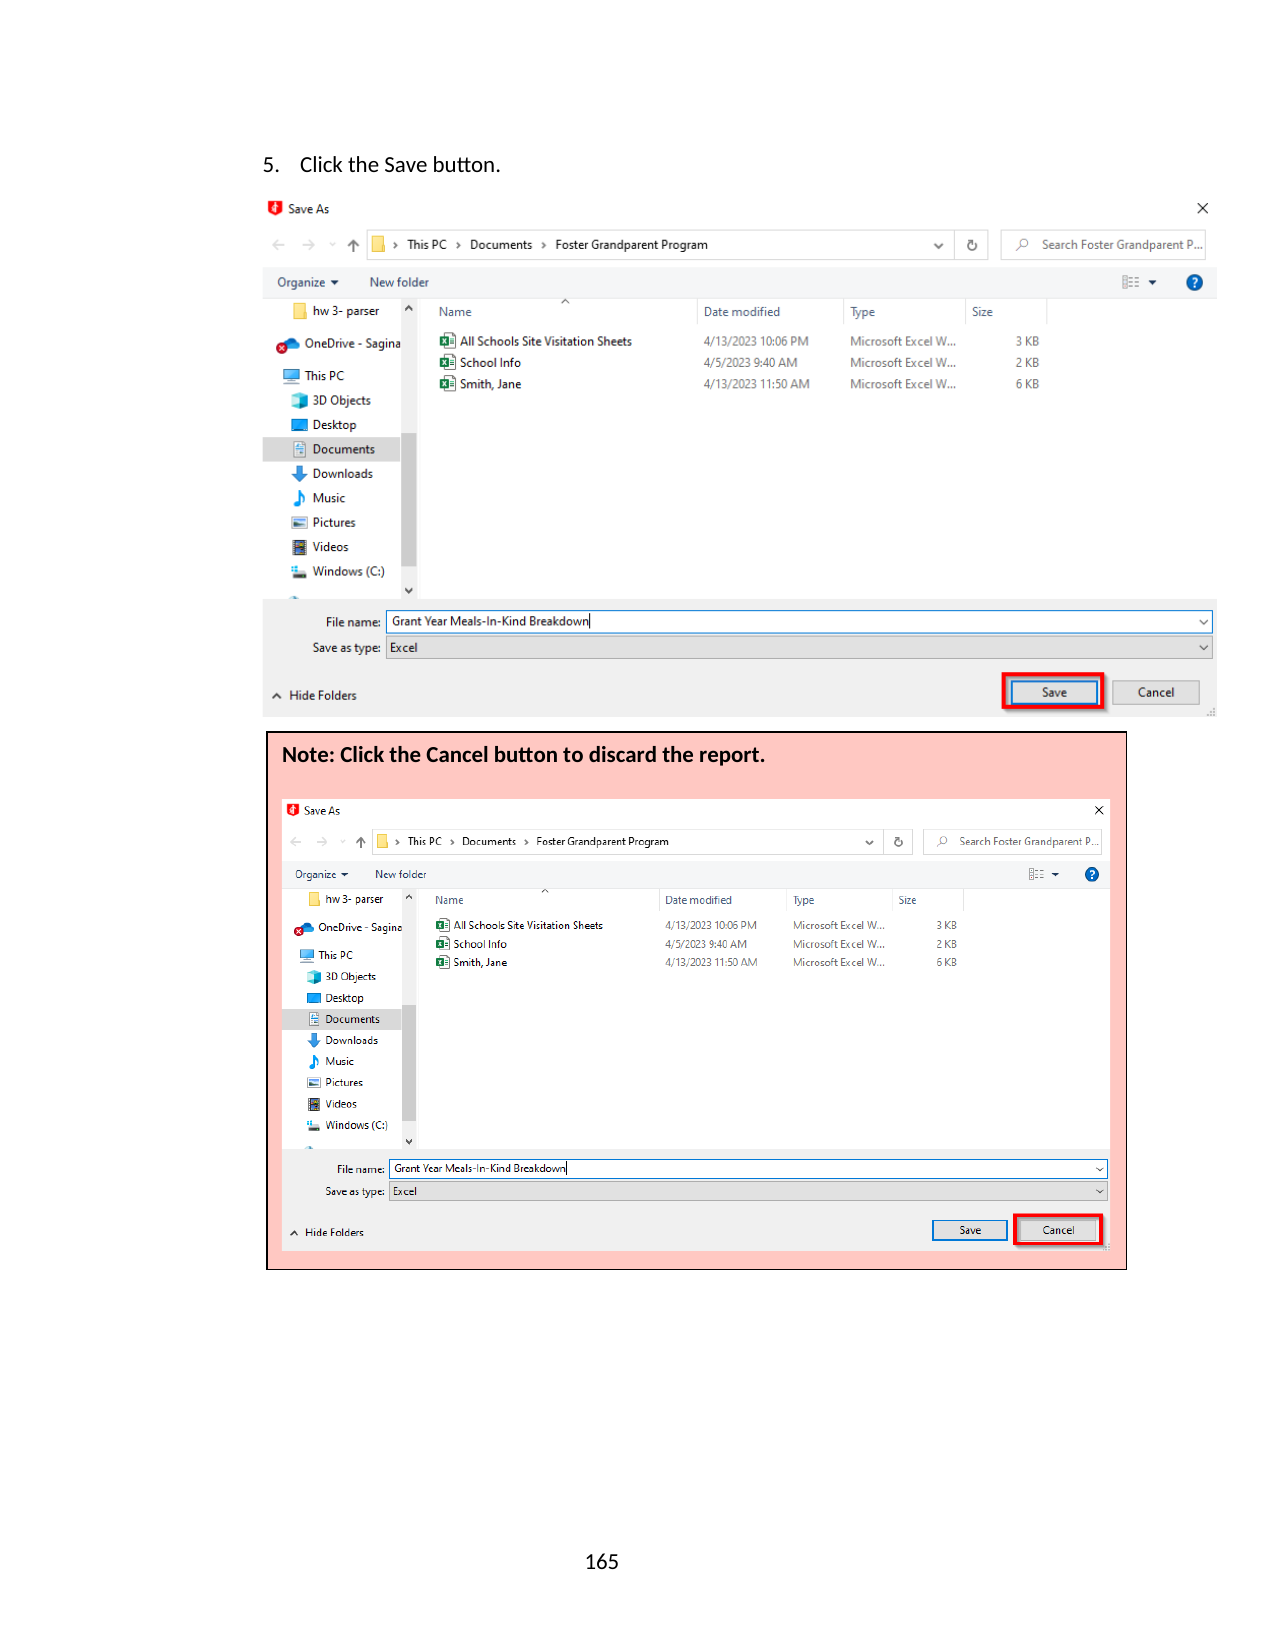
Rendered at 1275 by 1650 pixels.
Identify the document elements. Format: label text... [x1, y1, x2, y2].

picture [262, 196, 1217, 717]
list Click the Save button. [262, 150, 1125, 178]
picture [281, 799, 1110, 1251]
